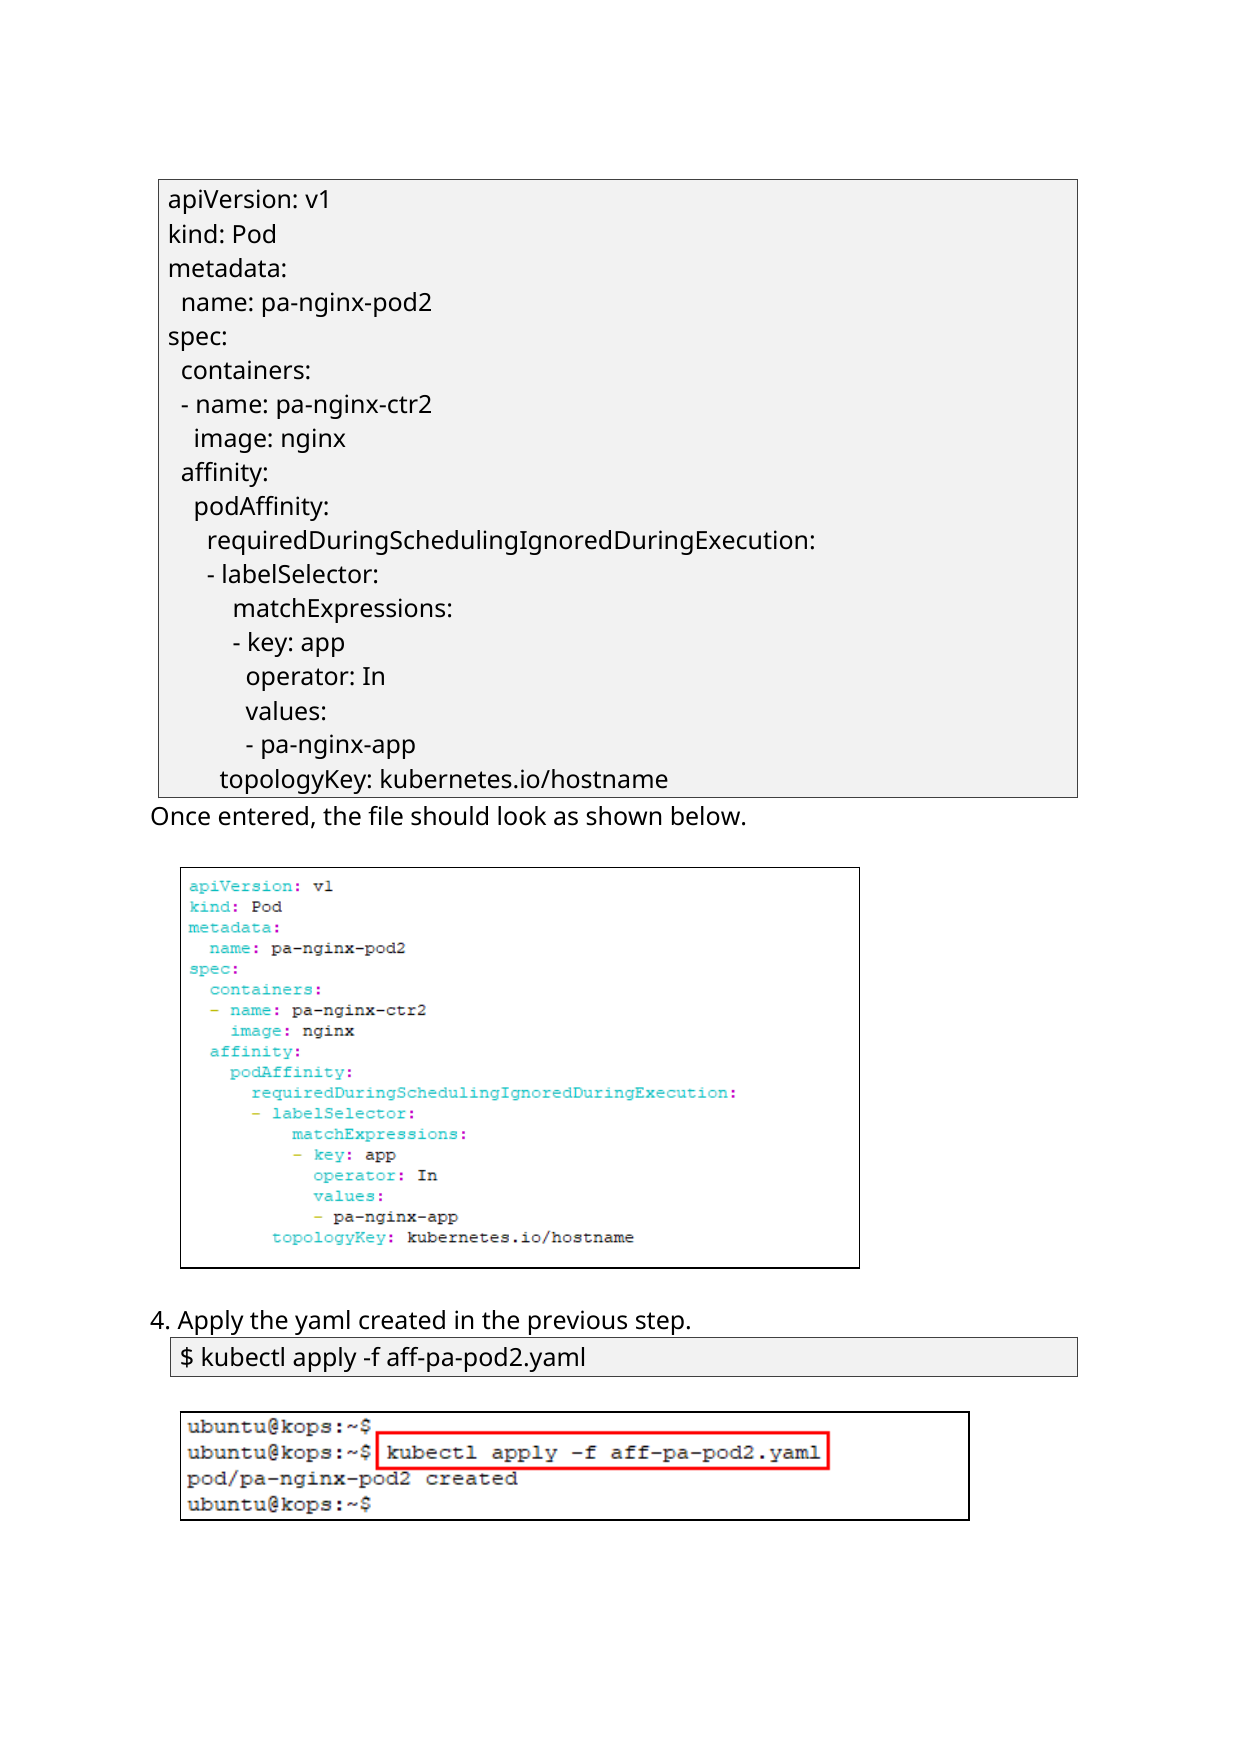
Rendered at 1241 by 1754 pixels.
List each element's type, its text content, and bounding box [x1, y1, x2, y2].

text topologyKey: kubernetes.io/hostname [159, 758, 1077, 797]
text metadata: [159, 247, 1077, 281]
text values: [159, 690, 1077, 724]
text podAffinity: [159, 486, 1077, 520]
text operator: In [159, 656, 1077, 690]
text image: nginx [159, 417, 1077, 452]
text - name: pa-nginx-ctr2 [159, 383, 1077, 417]
text containers: [159, 349, 1077, 383]
text spec: [159, 315, 1077, 349]
text affinity: [159, 452, 1077, 486]
text - pa-nginx-app [159, 724, 1077, 758]
text - key: app [159, 622, 1077, 656]
text name: pa-nginx-pod2 [159, 281, 1077, 315]
picture [181, 868, 859, 1267]
text apiVersion: v1 [159, 180, 1077, 213]
text matchExpressions: [159, 588, 1077, 622]
text requiredDuringSchedulingIgnoredDuringExecution: [159, 520, 1077, 554]
text $ kubectl apply -f aff-pa-pod2.yaml [171, 1338, 1077, 1376]
text - labelSelector: [159, 554, 1077, 588]
list Apply the yaml created in the previous step. [150, 1303, 1090, 1337]
picture [181, 1413, 968, 1519]
text kind: Pod [159, 213, 1077, 247]
text Once entered, the file should look as shown below. [150, 798, 1090, 832]
